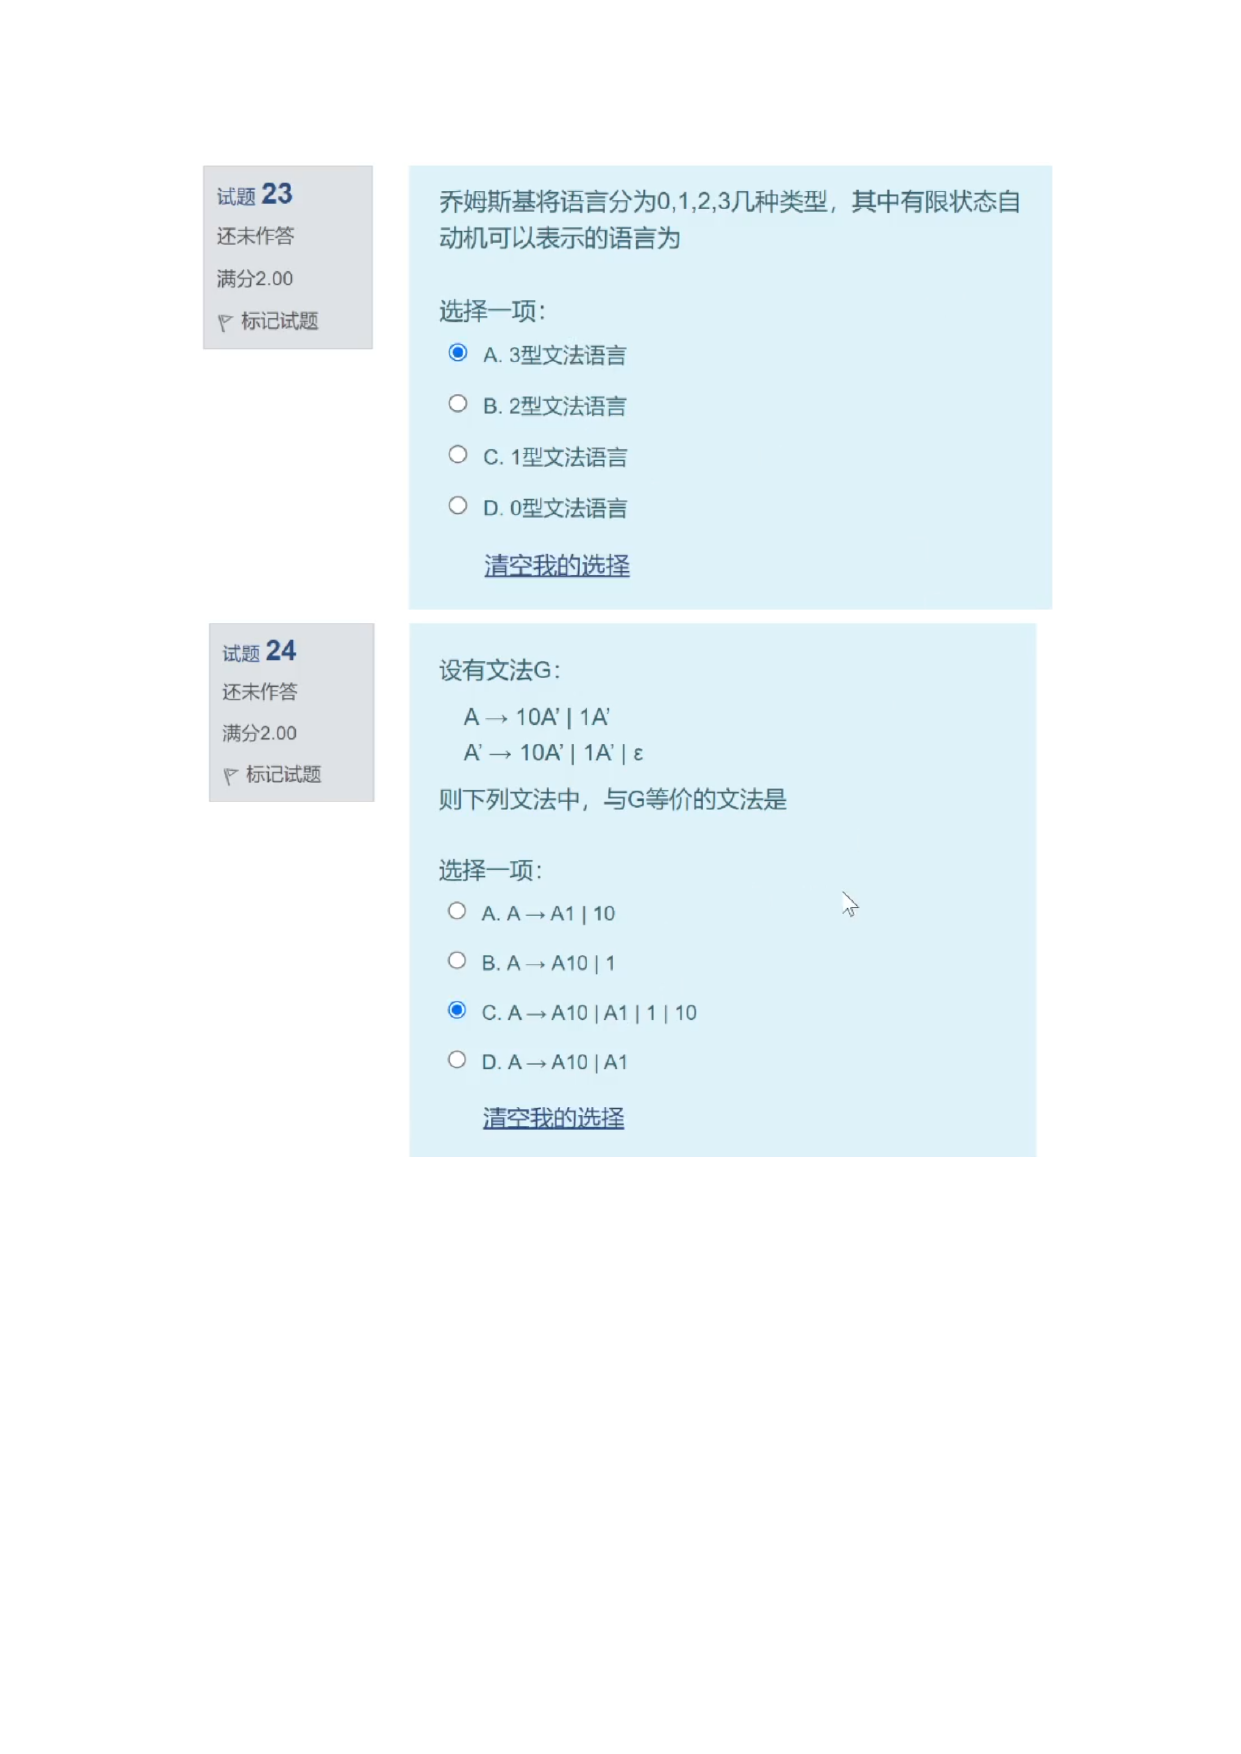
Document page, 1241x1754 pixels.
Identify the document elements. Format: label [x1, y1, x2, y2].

picture [187, 162, 1053, 610]
picture [187, 617, 1053, 1157]
